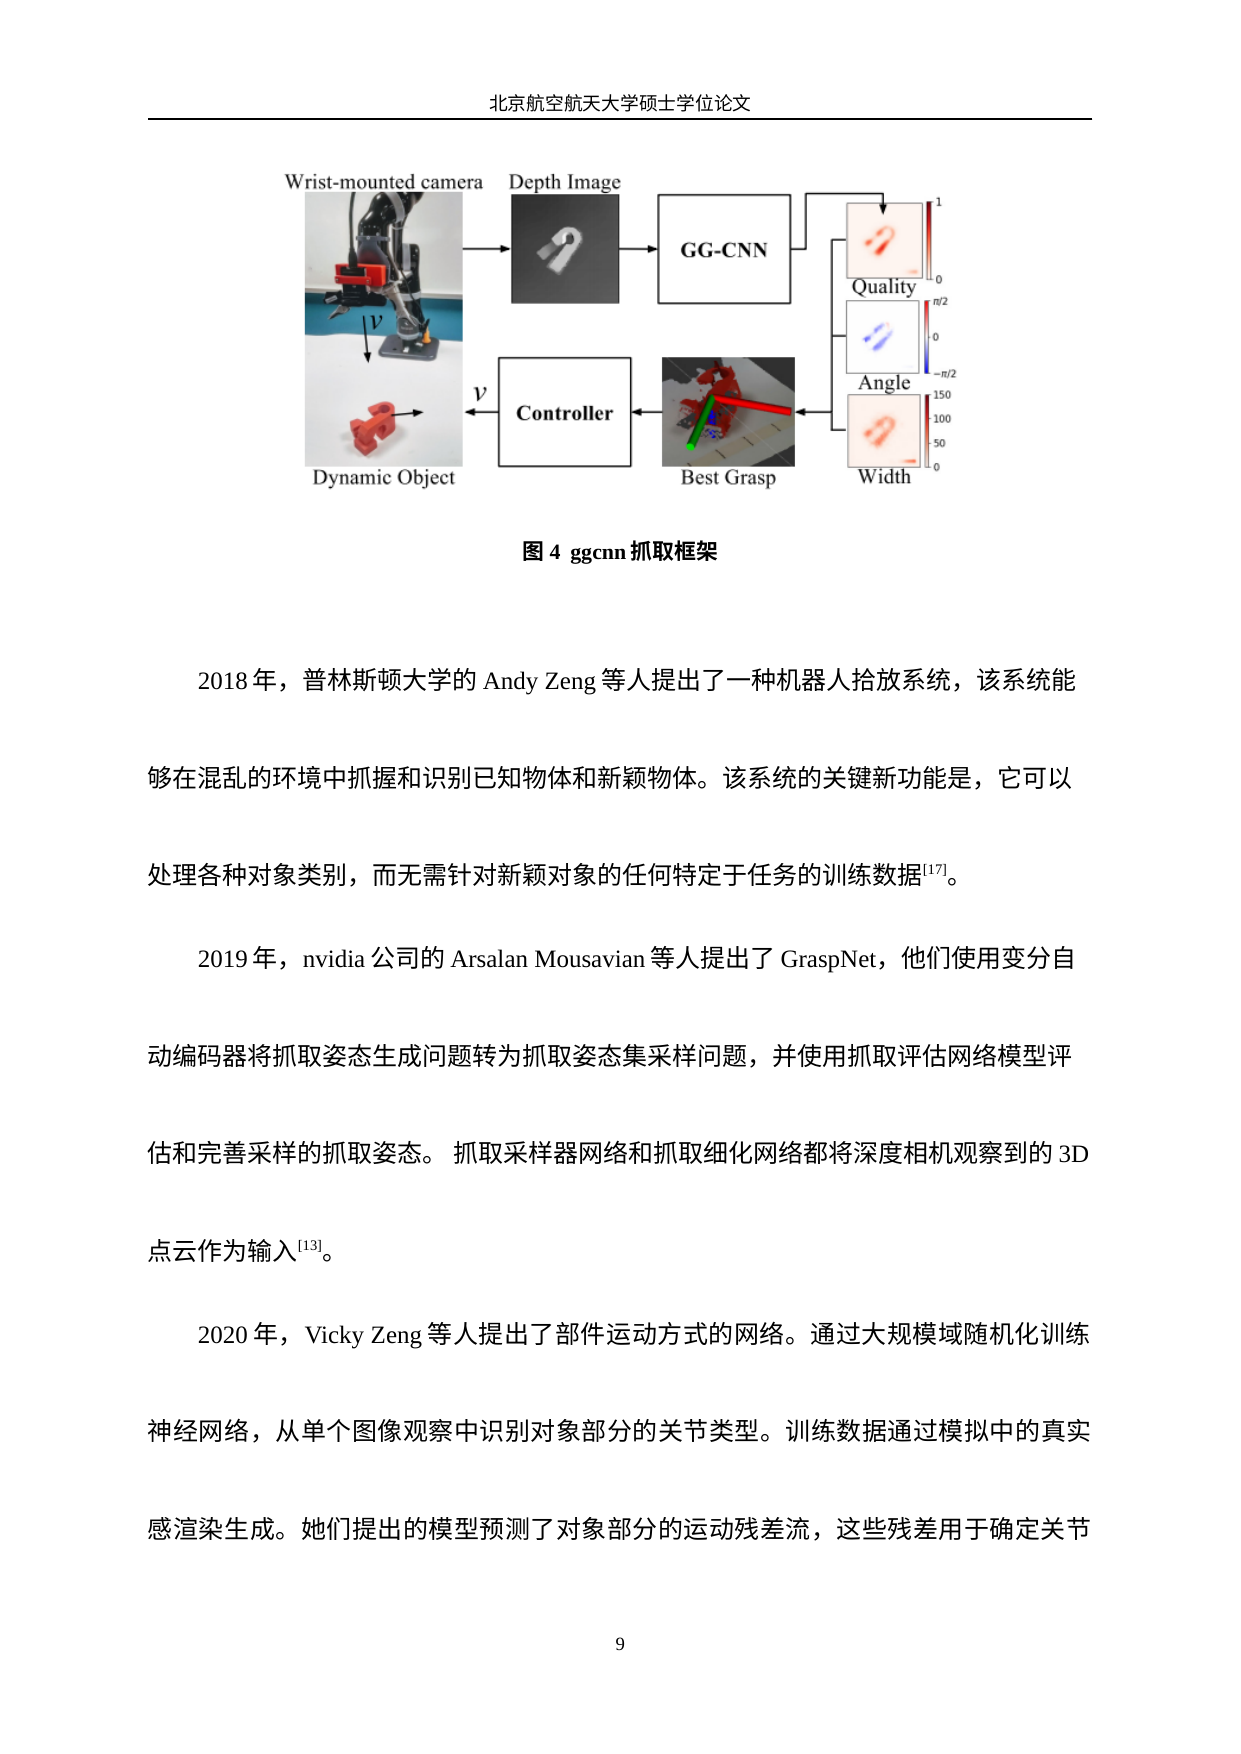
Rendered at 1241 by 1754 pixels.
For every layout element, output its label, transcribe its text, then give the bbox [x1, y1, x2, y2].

text 图 4 ggcnn抓取框架 [148, 534, 1092, 566]
picture [267, 162, 973, 506]
text 2019年，nvidia公司的Arsalan Mousavian等人提出了GraspNet，他们使用变分自动编码器将抓取姿态生成问题转为抓取姿态集采样问题，并使用抓取评估网络模型评估和完善采样的抓取姿态。 抓取采样器网络和抓取细化网络都将深度相机观察到的3D点云作为输入[13]。 [148, 924, 1092, 1282]
text 2018年，普林斯顿大学的Andy Zeng等人提出了一种机器人拾放系统，该系统能够在混乱的环境中抓握和识别已知物体和新颖物体。该系统的关键新功能是，它可以处理各种对象类别，而无需针对新颖对象的任何特定于任务的训练数据[17]。 [148, 646, 1092, 906]
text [148, 1300, 1092, 1560]
